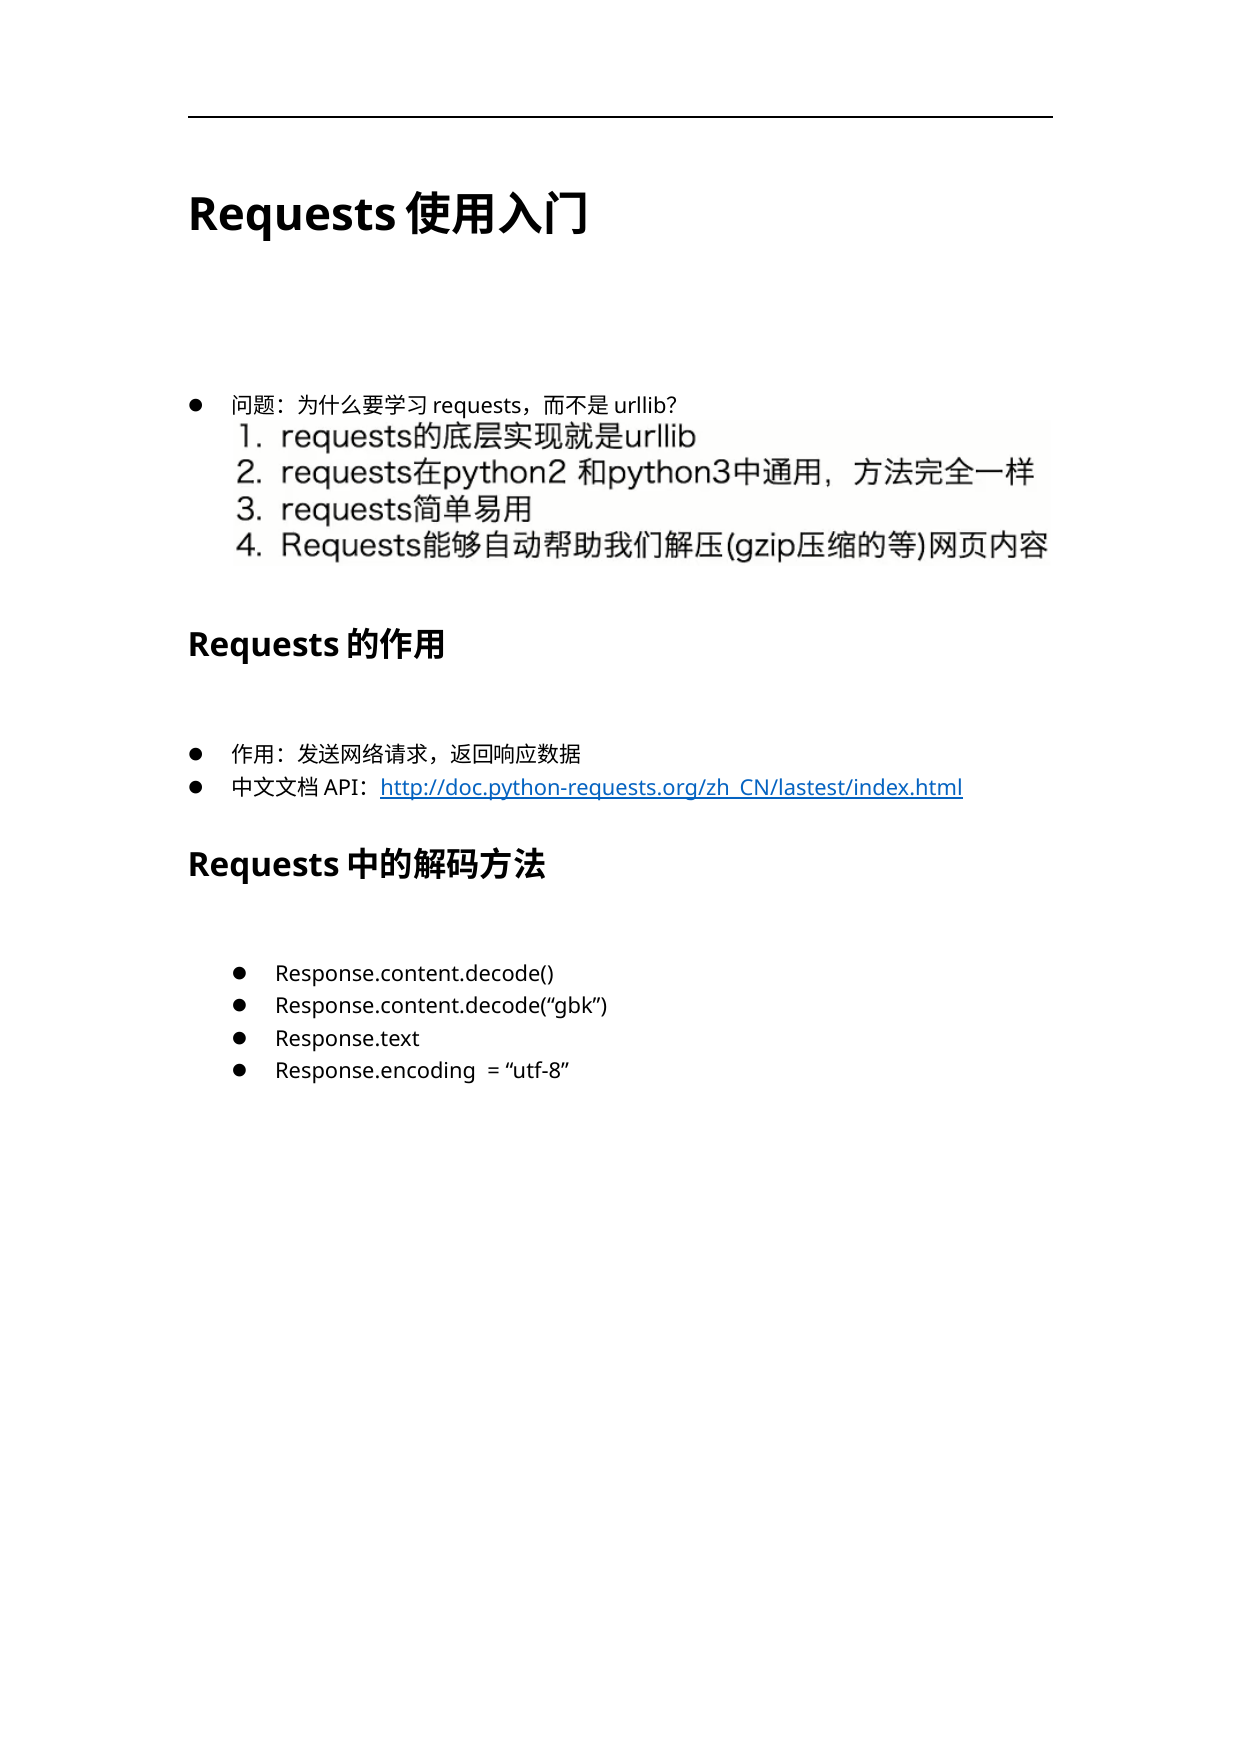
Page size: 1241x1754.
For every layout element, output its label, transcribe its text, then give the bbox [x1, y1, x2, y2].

list Response.text [231, 1022, 1053, 1054]
picture [233, 420, 1051, 566]
subtitle Requests使用入门 [187, 162, 1053, 259]
subtitle Requests中的解码方法 [187, 829, 1053, 894]
list Response.content.decode(“gbk”) [231, 989, 1053, 1022]
list Response.content.decode() [231, 957, 1053, 989]
list Response.encoding = “utf-8” [231, 1054, 1053, 1087]
subtitle Requests的作用 [187, 610, 1053, 675]
list 中文文档 API：http://doc.python-requests.org/zh_CN/lastest/index.html [187, 769, 1053, 802]
list 作用：发送网络请求，返回响应数据 [187, 737, 1053, 769]
list 问题：为什么要学习requests，而不是urllib？ [187, 388, 1053, 420]
